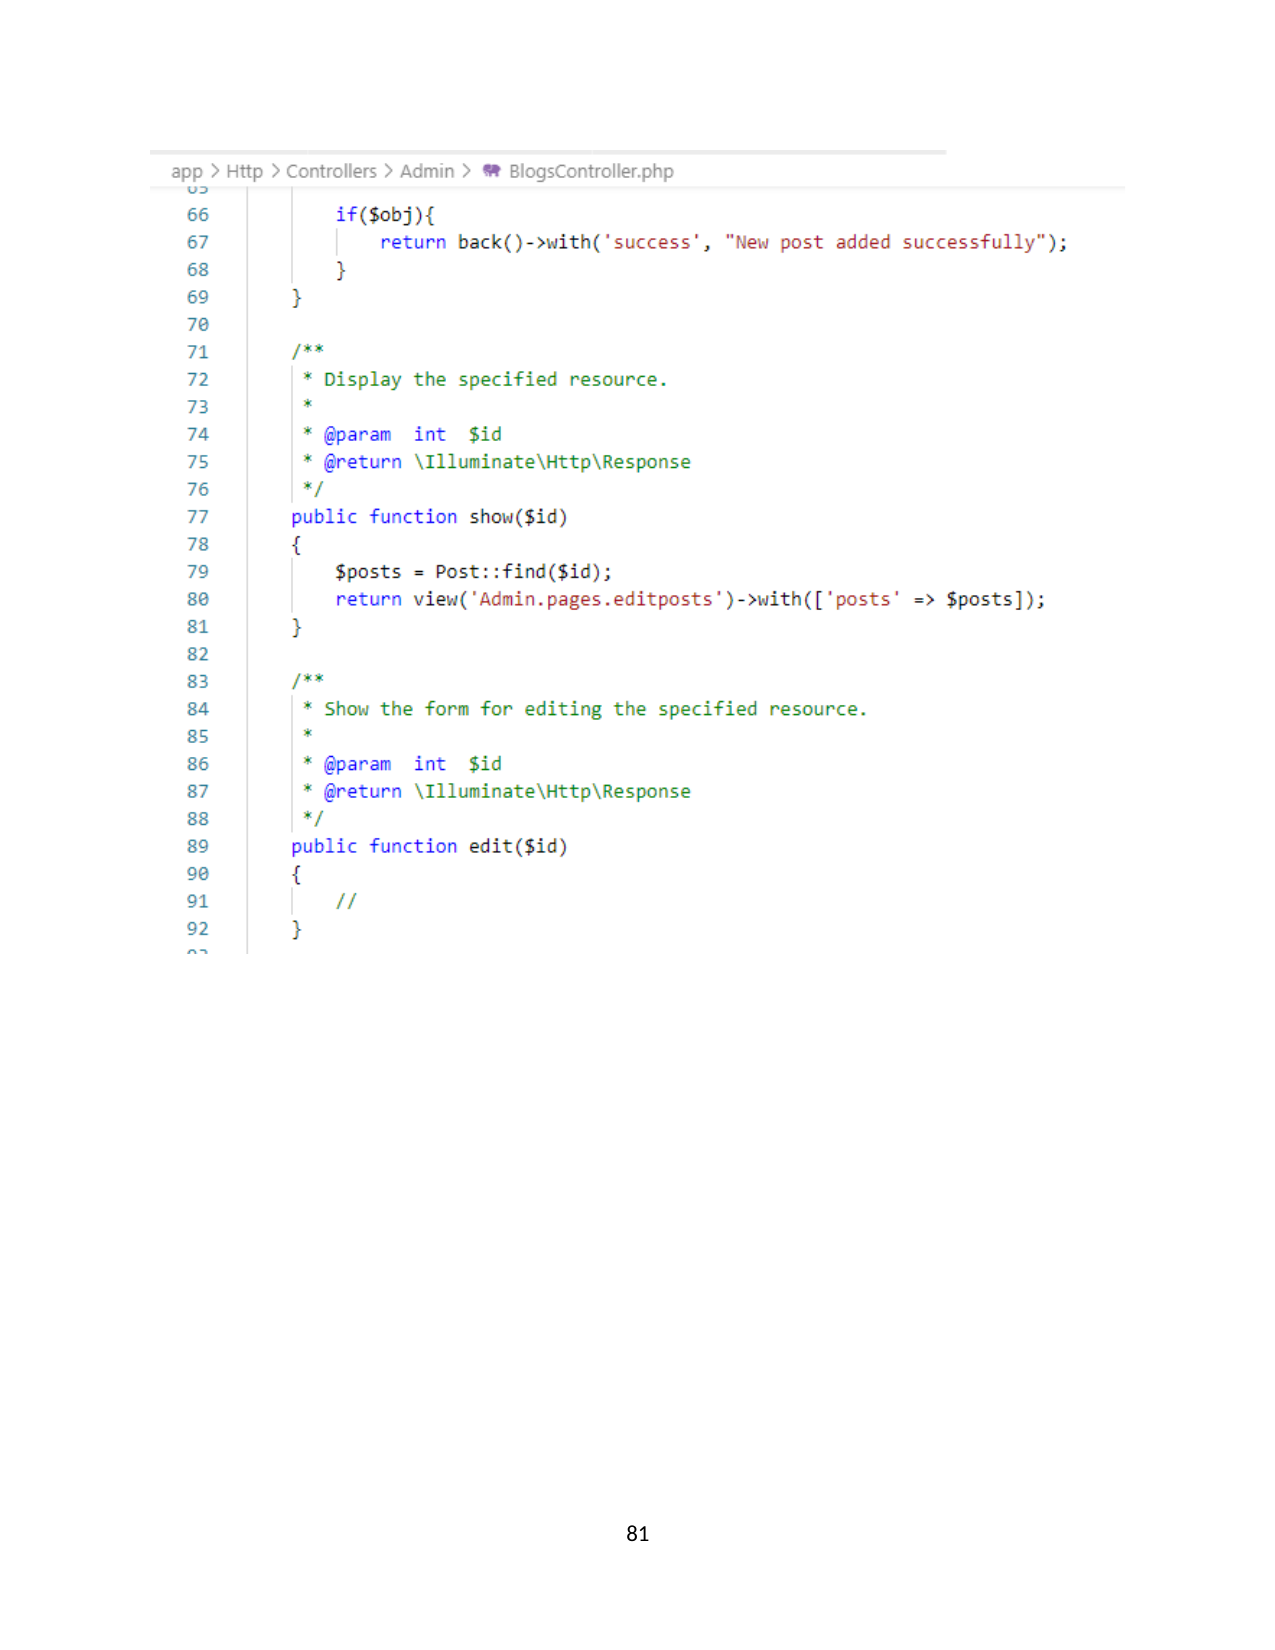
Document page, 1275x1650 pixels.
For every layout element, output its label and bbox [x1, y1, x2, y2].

picture [150, 150, 1125, 954]
